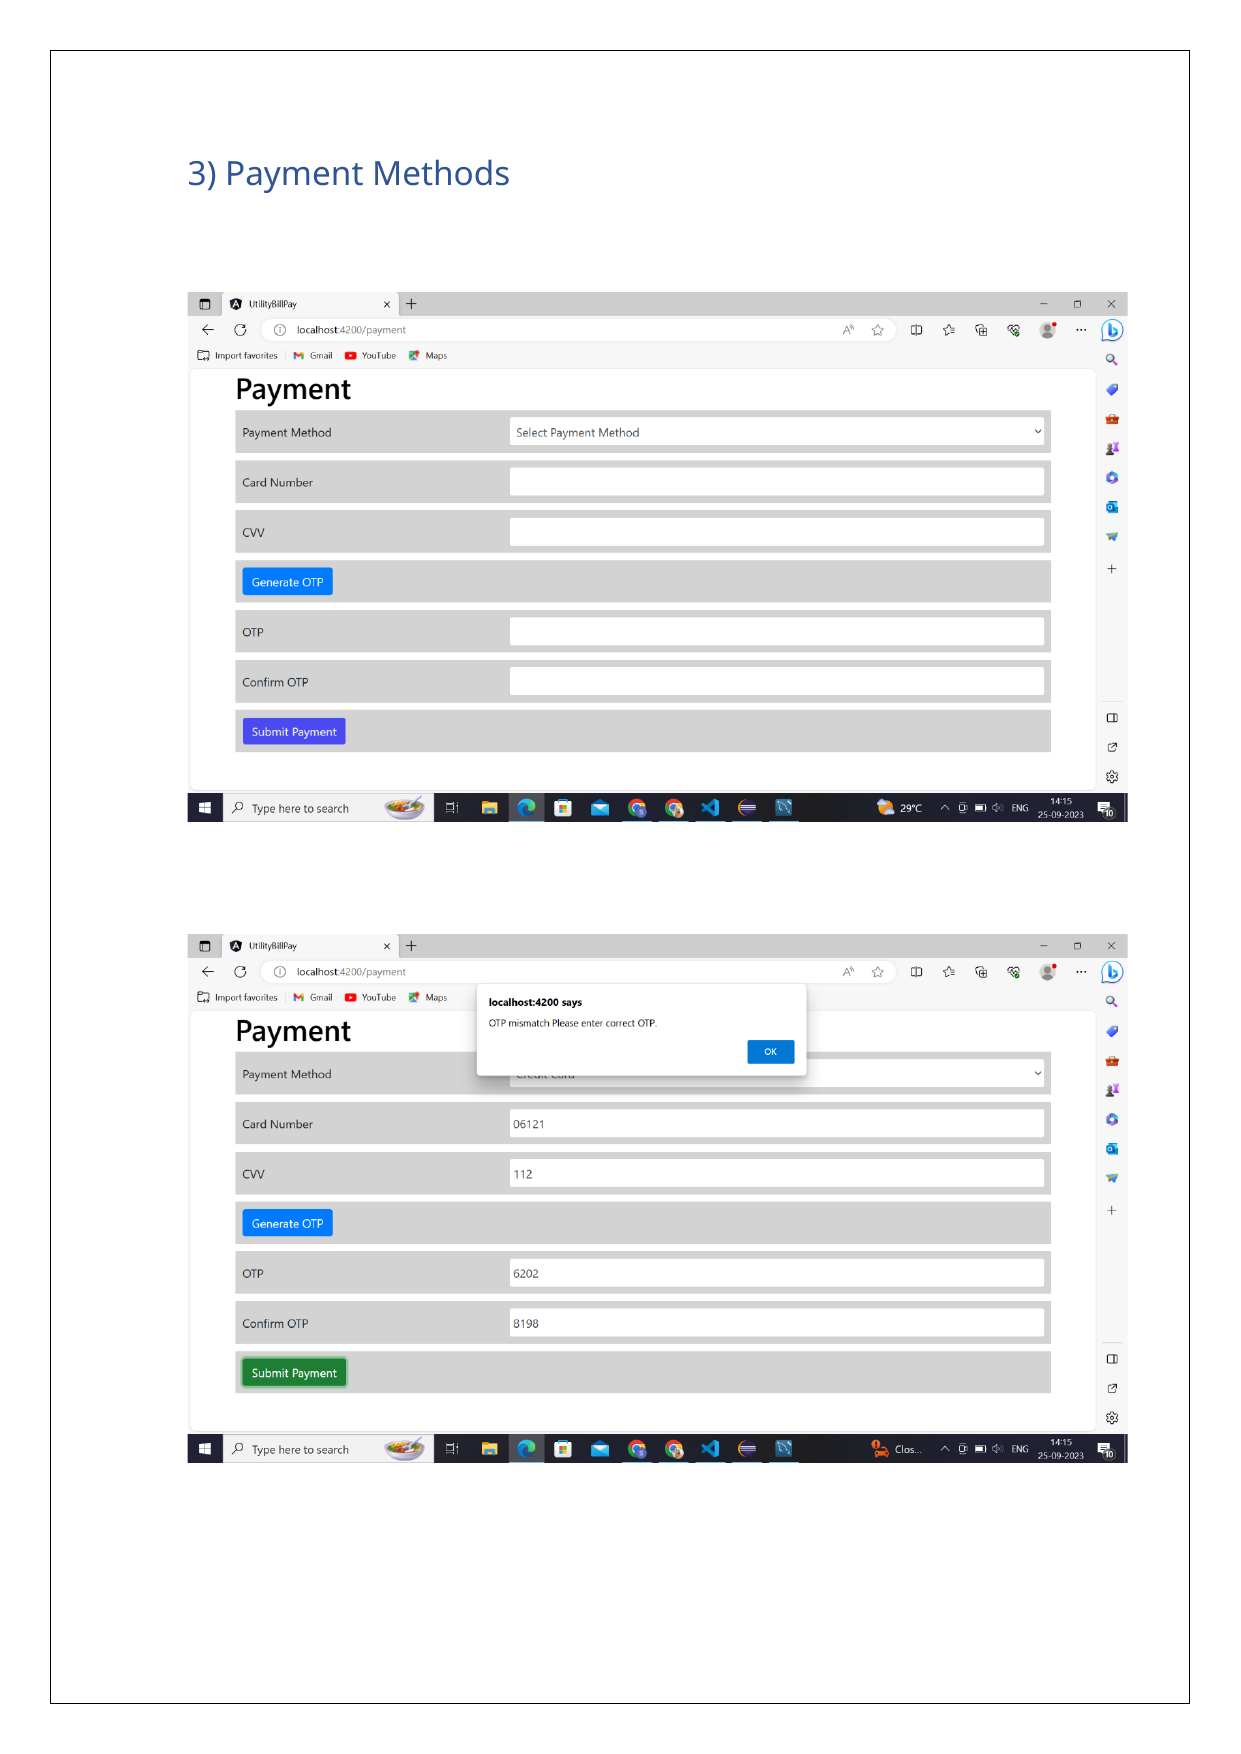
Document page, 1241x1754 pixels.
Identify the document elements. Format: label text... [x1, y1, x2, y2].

picture [187, 934, 1128, 1463]
subtitle Payment Methods [187, 150, 1090, 195]
picture [187, 292, 1128, 822]
